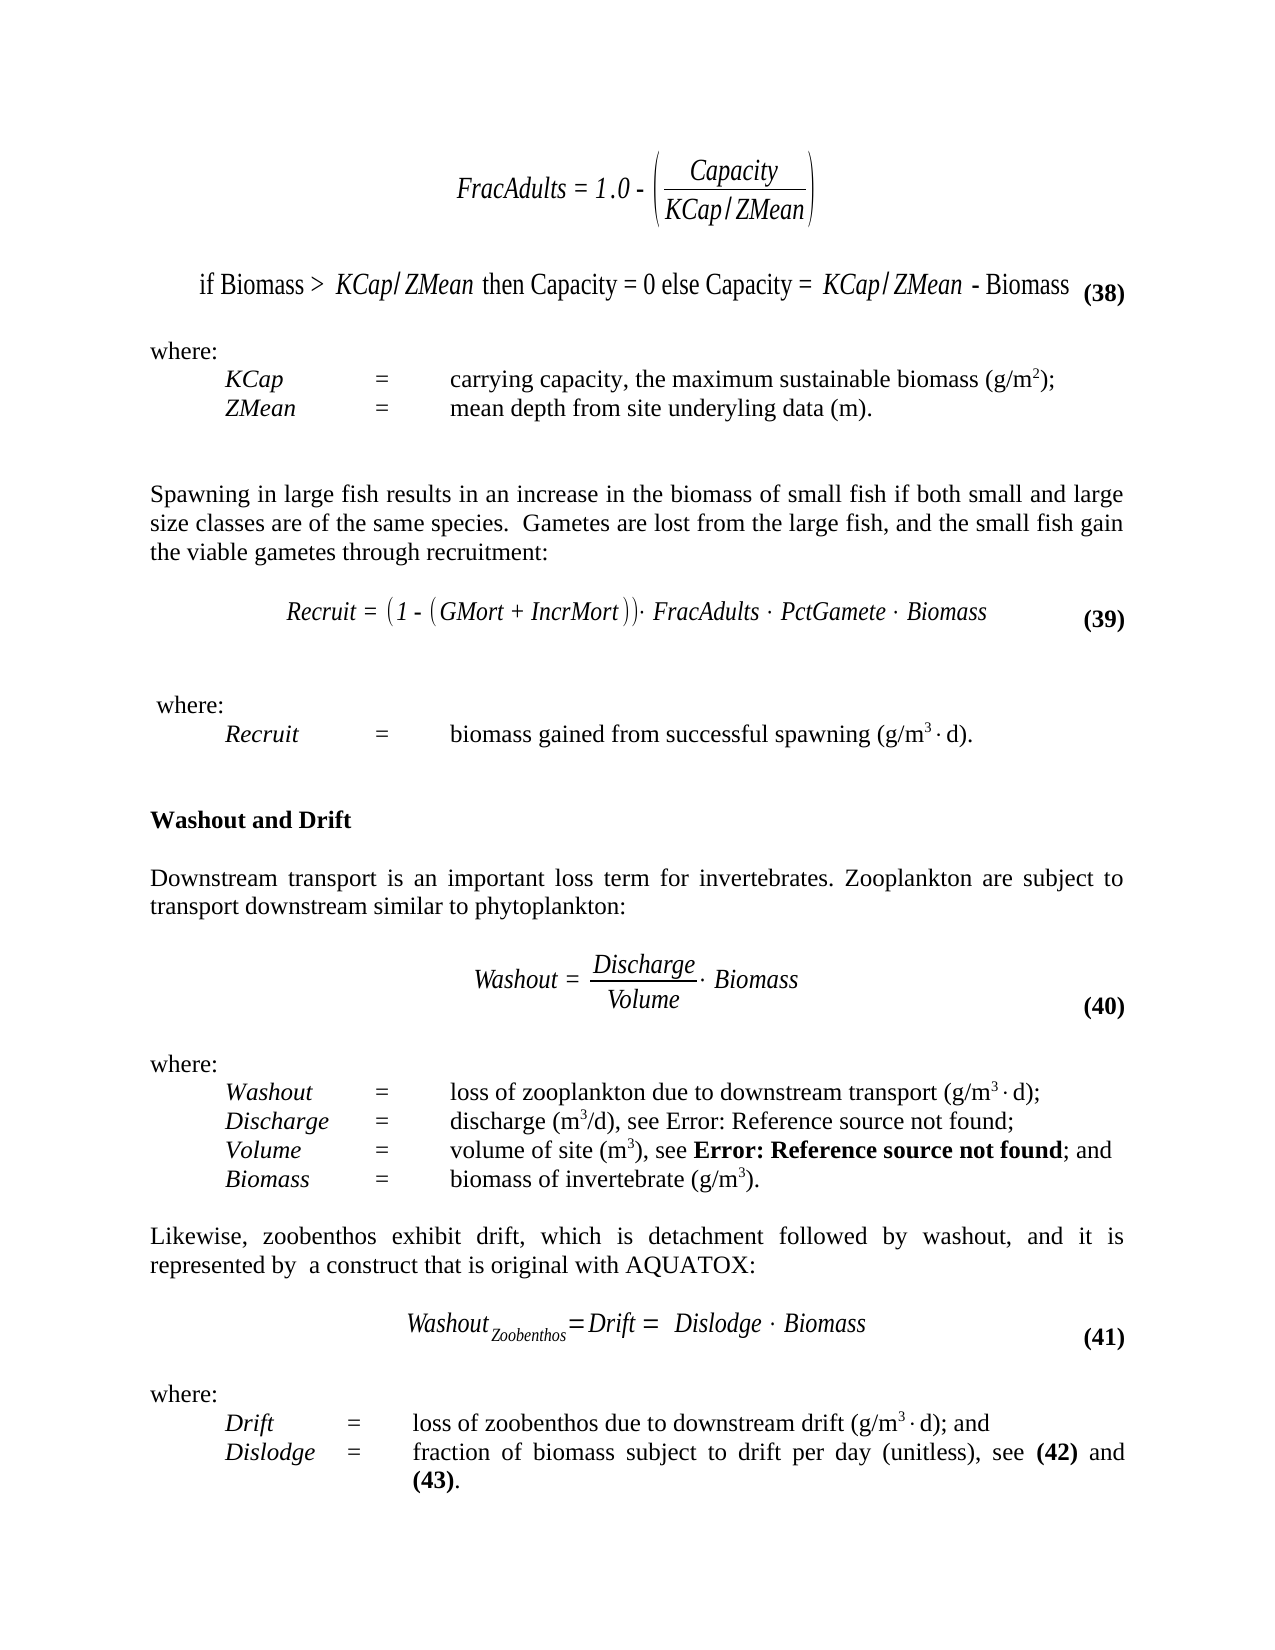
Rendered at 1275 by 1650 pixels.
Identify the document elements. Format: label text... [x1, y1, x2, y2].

text where: [150, 336, 1125, 364]
text Drift = loss of zoobenthos due to downstream drift (g/m3d); and [225, 1408, 1125, 1437]
text ZMean = mean depth from site underyling data (m). [225, 393, 1125, 422]
text where: [150, 1049, 1125, 1077]
text Spawning in large fish results in an increase in the biomass of small fish if both small and large size classes are of the same species. Gametes are lost from the large fish, and the small fish gain the viable gametes through recruitment: [150, 479, 1125, 566]
text KCap = carrying capacity, the maximum sustainable biomass (g/m2); [150, 364, 1125, 393]
text Recruit = biomass gained from successful spawning (g/m3d). [150, 719, 1125, 748]
text Washout = loss of zooplankton due to downstream transport (g/m3d); [225, 1077, 1125, 1106]
text Biomass = biomass of invertebrate (g/m3). [225, 1164, 1125, 1192]
text Washout and Drift [150, 805, 1125, 834]
text Downstream transport is an important loss term for invertebrates. Zooplankton are subject to transport downstream similar to phytoplankton: [150, 863, 1125, 920]
text where: [150, 690, 1125, 719]
text Likewise, zoobenthos exhibit drift, which is detachment followed by washout, and it is represented by a construct that is original with AQUATOX: [150, 1221, 1125, 1279]
text where: [150, 1379, 1125, 1408]
